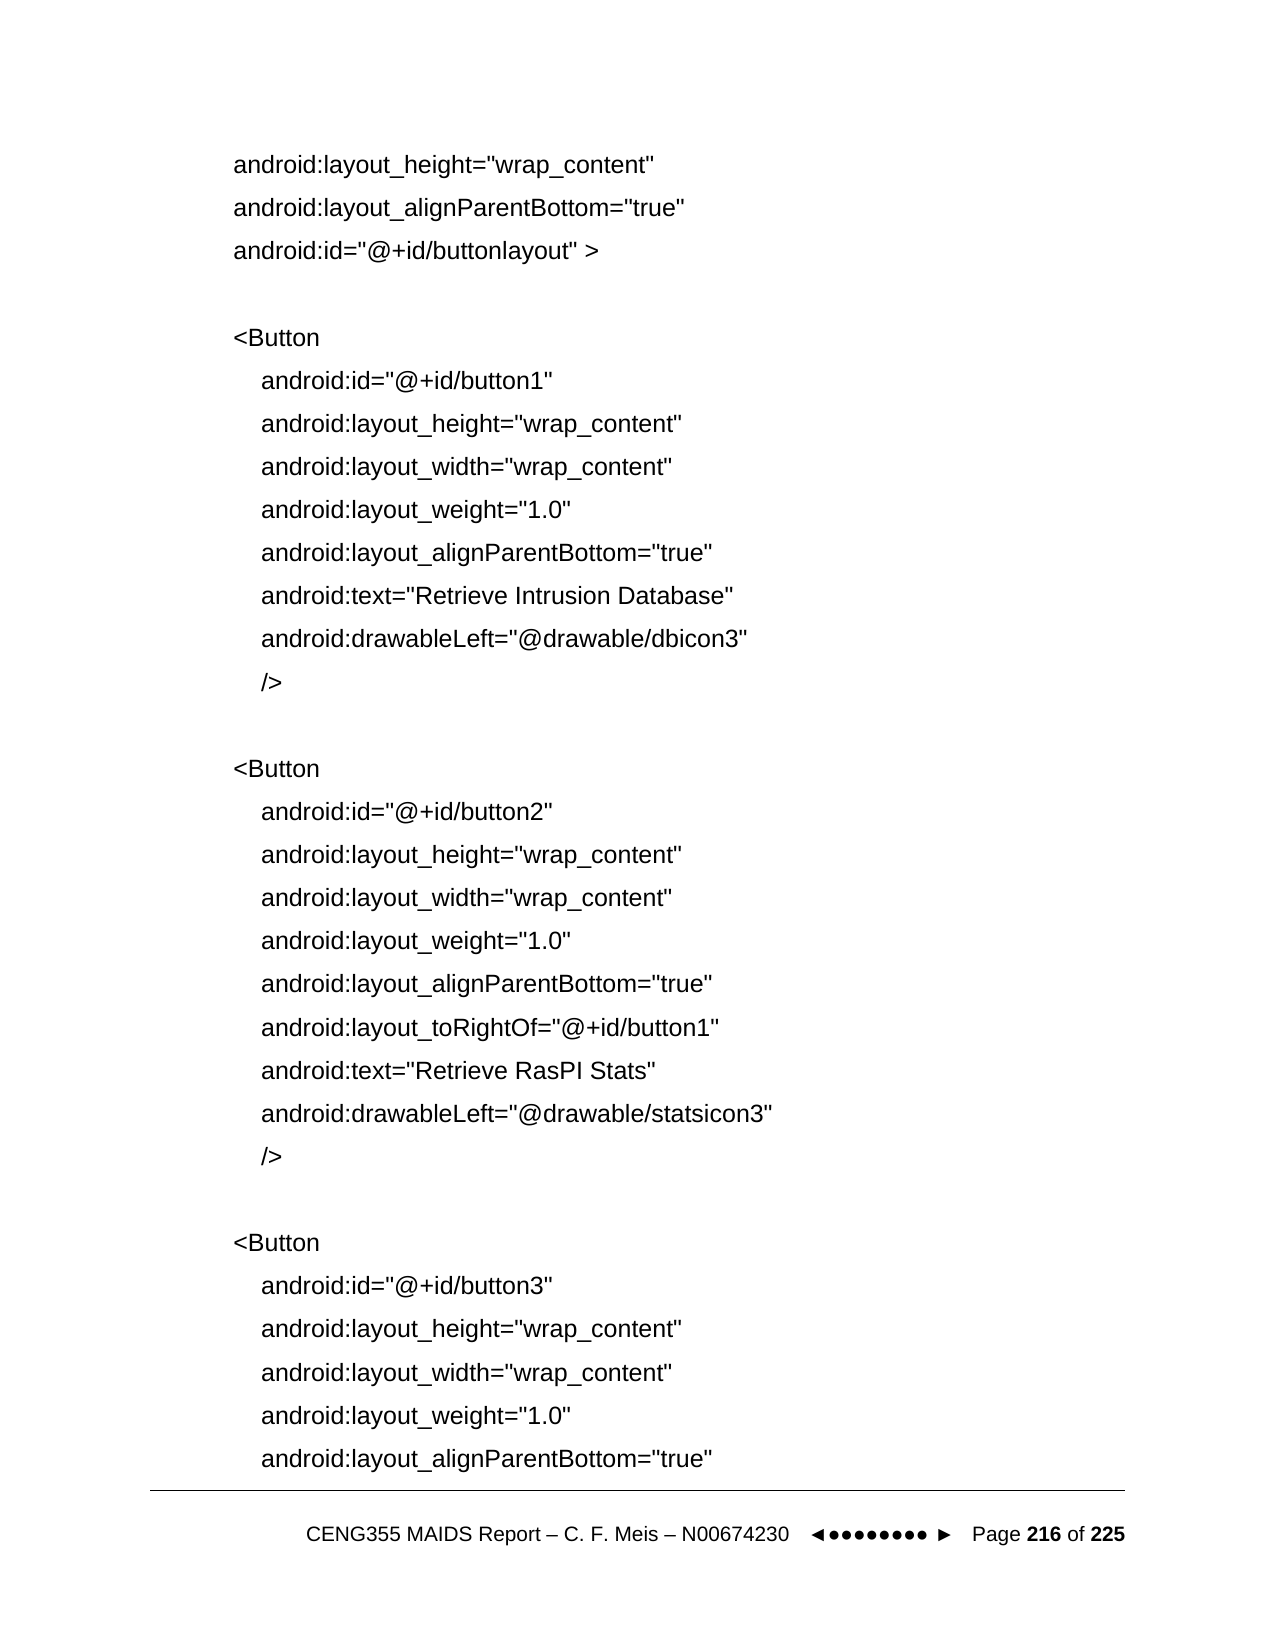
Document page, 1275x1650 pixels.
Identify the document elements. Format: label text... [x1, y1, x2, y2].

text android:layout_width="wrap_content" [150, 452, 1125, 481]
text android:text="Retrieve Intrusion Database" [150, 581, 1125, 610]
text android:layout_alignParentBottom="true" [150, 969, 1125, 998]
text <Button [150, 1228, 1125, 1257]
text android:layout_height="wrap_content" [150, 1314, 1125, 1343]
text android:layout_alignParentBottom="true" [150, 193, 1125, 222]
text android:text="Retrieve RasPI Stats" [150, 1056, 1125, 1084]
text android:drawableLeft="@drawable/dbicon3" [150, 624, 1125, 653]
text android:layout_height="wrap_content" [150, 150, 1125, 179]
text <Button [150, 322, 1125, 351]
text android:layout_alignParentBottom="true" [150, 538, 1125, 567]
text /> [150, 667, 1125, 696]
text /> [150, 1142, 1125, 1171]
text android:id="@+id/button3" [150, 1271, 1125, 1300]
text android:layout_toRightOf="@+id/button1" [150, 1012, 1125, 1041]
text android:layout_alignParentBottom="true" [150, 1444, 1125, 1472]
text android:id="@+id/buttonlayout" > [150, 236, 1125, 265]
text android:layout_weight="1.0" [150, 1401, 1125, 1429]
text android:drawableLeft="@drawable/statsicon3" [150, 1099, 1125, 1127]
text android:layout_weight="1.0" [150, 926, 1125, 955]
text android:layout_width="wrap_content" [150, 1357, 1125, 1386]
text android:layout_width="wrap_content" [150, 883, 1125, 912]
text android:layout_weight="1.0" [150, 495, 1125, 524]
text android:layout_height="wrap_content" [150, 409, 1125, 437]
text android:id="@+id/button1" [150, 366, 1125, 394]
text <Button [150, 754, 1125, 782]
text android:id="@+id/button2" [150, 797, 1125, 826]
text android:layout_height="wrap_content" [150, 840, 1125, 869]
